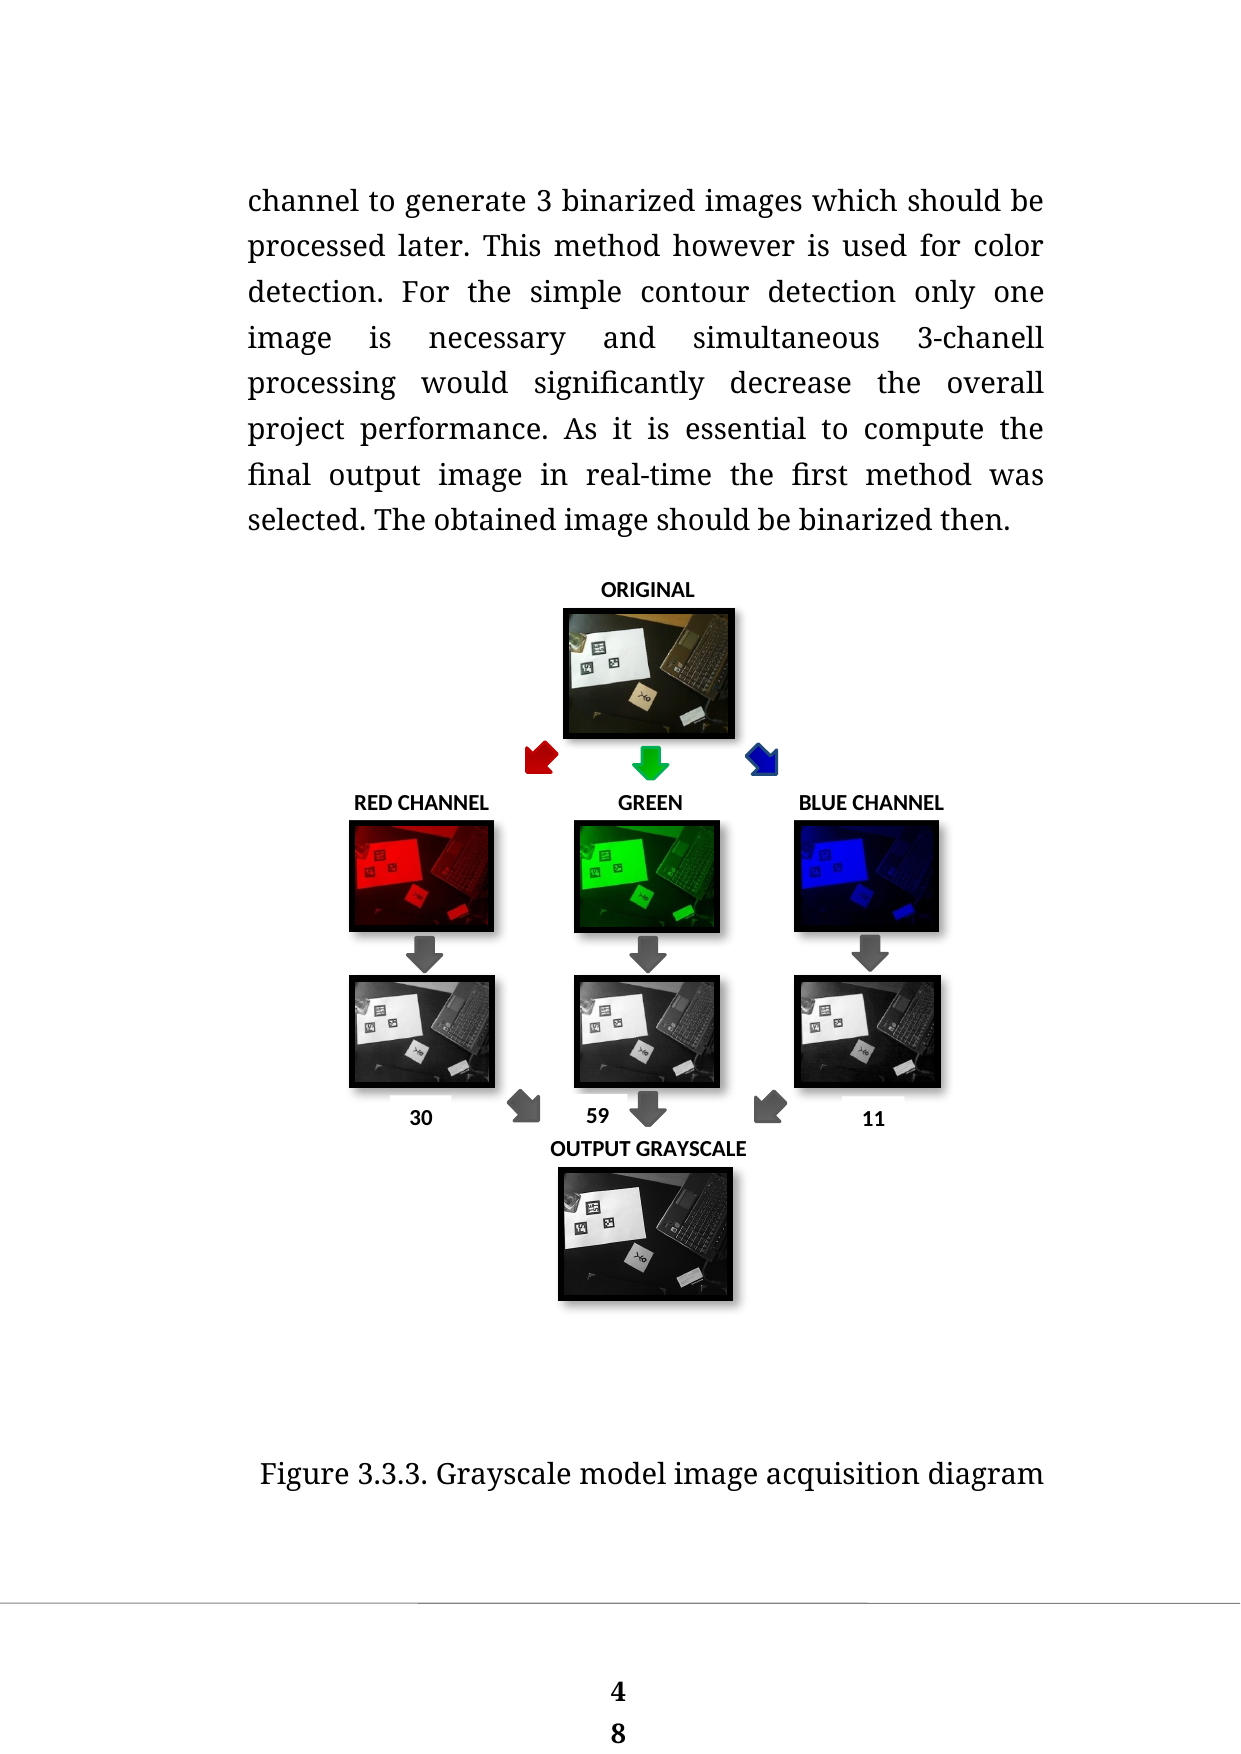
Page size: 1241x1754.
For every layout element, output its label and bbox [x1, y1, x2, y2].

picture [355, 826, 488, 925]
picture [801, 982, 934, 1082]
picture [569, 614, 728, 733]
picture [801, 826, 933, 925]
picture [580, 826, 714, 927]
text [247, 180, 1045, 539]
picture [580, 982, 714, 1082]
picture [355, 982, 489, 1082]
picture [564, 1173, 727, 1295]
